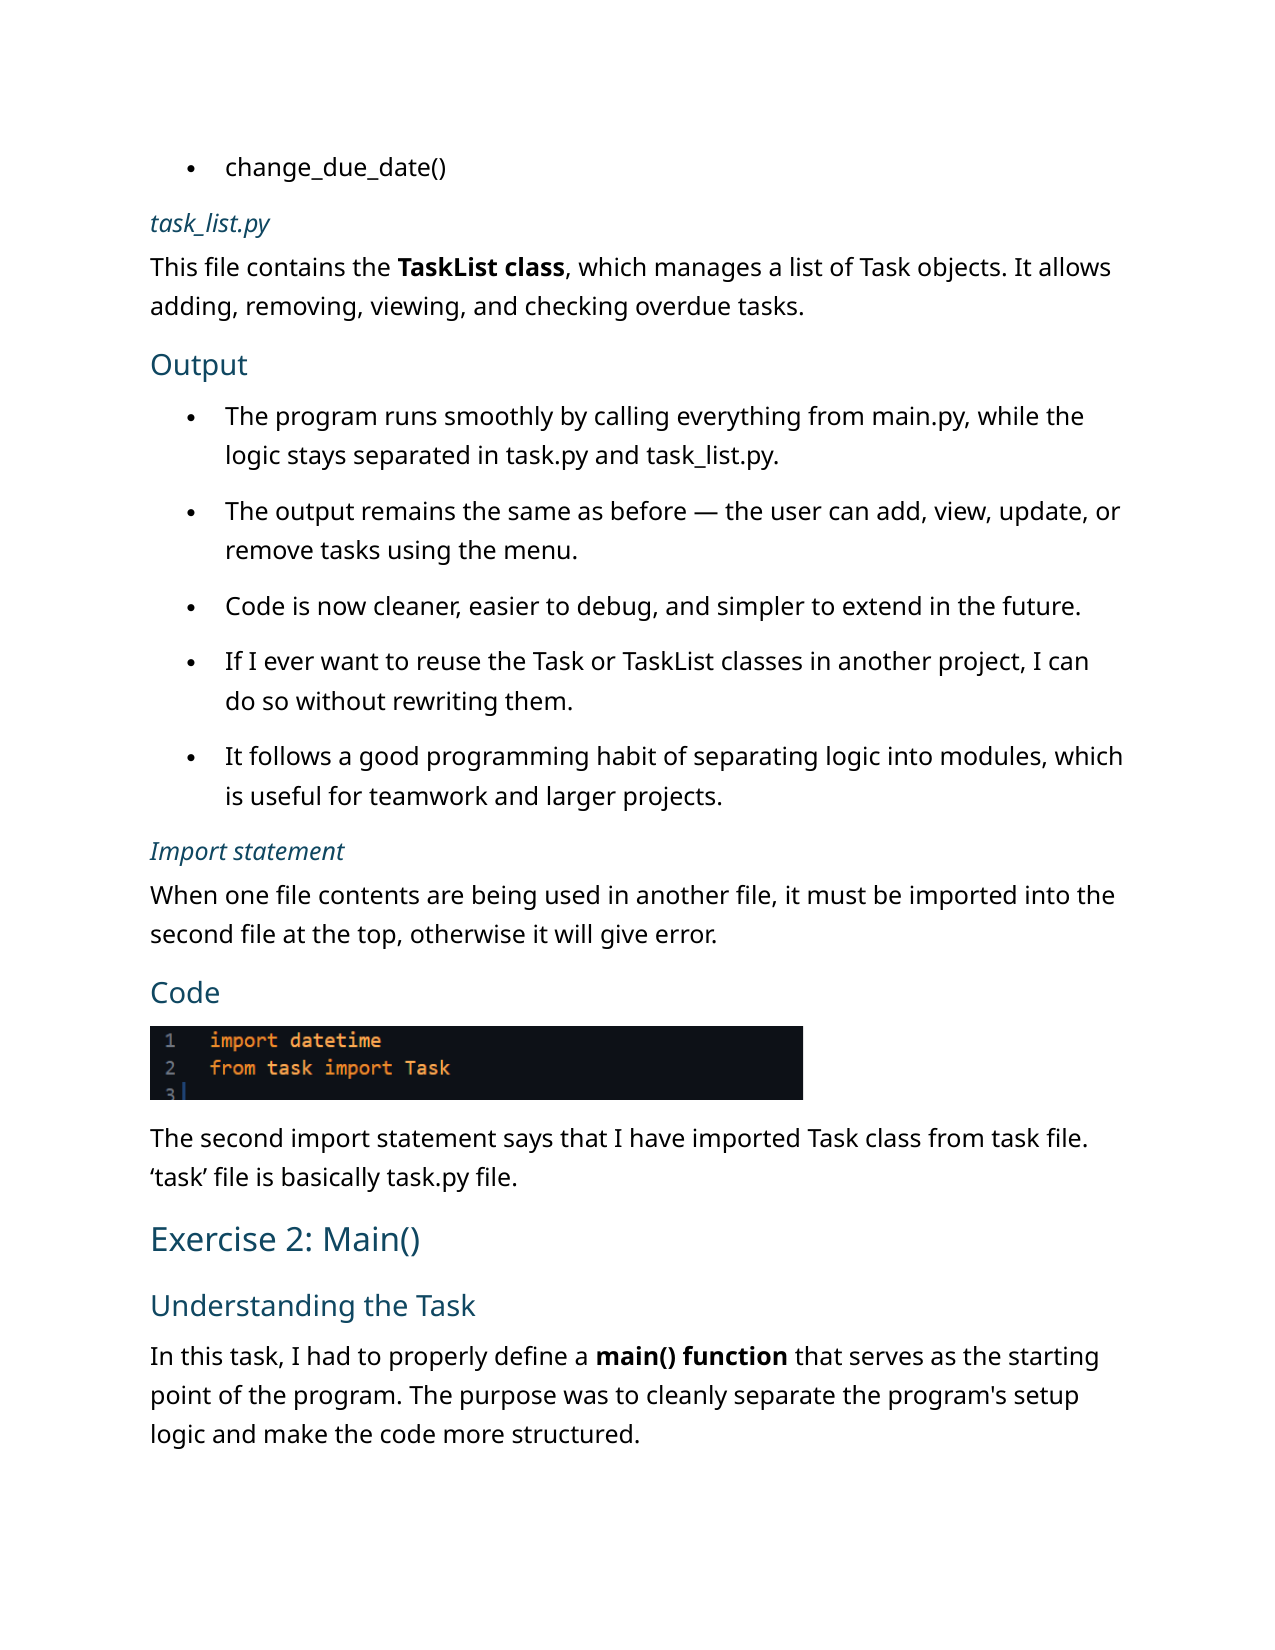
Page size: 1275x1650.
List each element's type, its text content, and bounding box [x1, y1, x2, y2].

picture [150, 1026, 804, 1100]
subtitle Understanding the Task [150, 1285, 1125, 1324]
subtitle Exercise 2: Main() [150, 1216, 1125, 1261]
list Code is now cleaner, easier to debug, and simpler to extend in the future. [187, 588, 1125, 622]
list The program runs smoothly by calling everything from main.py, while the logic stays separated in task.py and task_list.py. [187, 398, 1125, 471]
list If I ever want to reuse the Task or TaskList classes in another project, I can do so without rewriting them. [187, 644, 1125, 717]
text This file contains the TaskList class, which manages a list of Task objects. It allows adding, removing, viewing, and checking overdue tasks. [150, 249, 1125, 322]
subtitle task_list.py [150, 206, 1125, 240]
subtitle Output [150, 344, 1125, 384]
list The output remains the same as before — the user can add, view, update, or remove tasks using the menu. [187, 493, 1125, 566]
subtitle Code [150, 972, 1125, 1012]
text In this task, I had to properly define a main() function that serves as the starting point of the program. The purpose was to cleanly separate the program's setup logic and make the code more structured. [150, 1339, 1125, 1451]
text When one file contents are being used in another file, it must be imported into the second file at the top, otherwise it will give error. [150, 877, 1125, 951]
list change_due_date() [187, 150, 1125, 184]
text The second import statement says that I have imported Task class from task file. ‘task’ file is basically task.py file. [150, 1121, 1125, 1194]
list It follows a good programming habit of separating logic into modules, which is useful for teamwork and larger projects. [187, 739, 1125, 812]
subtitle Import statement [150, 834, 1125, 868]
